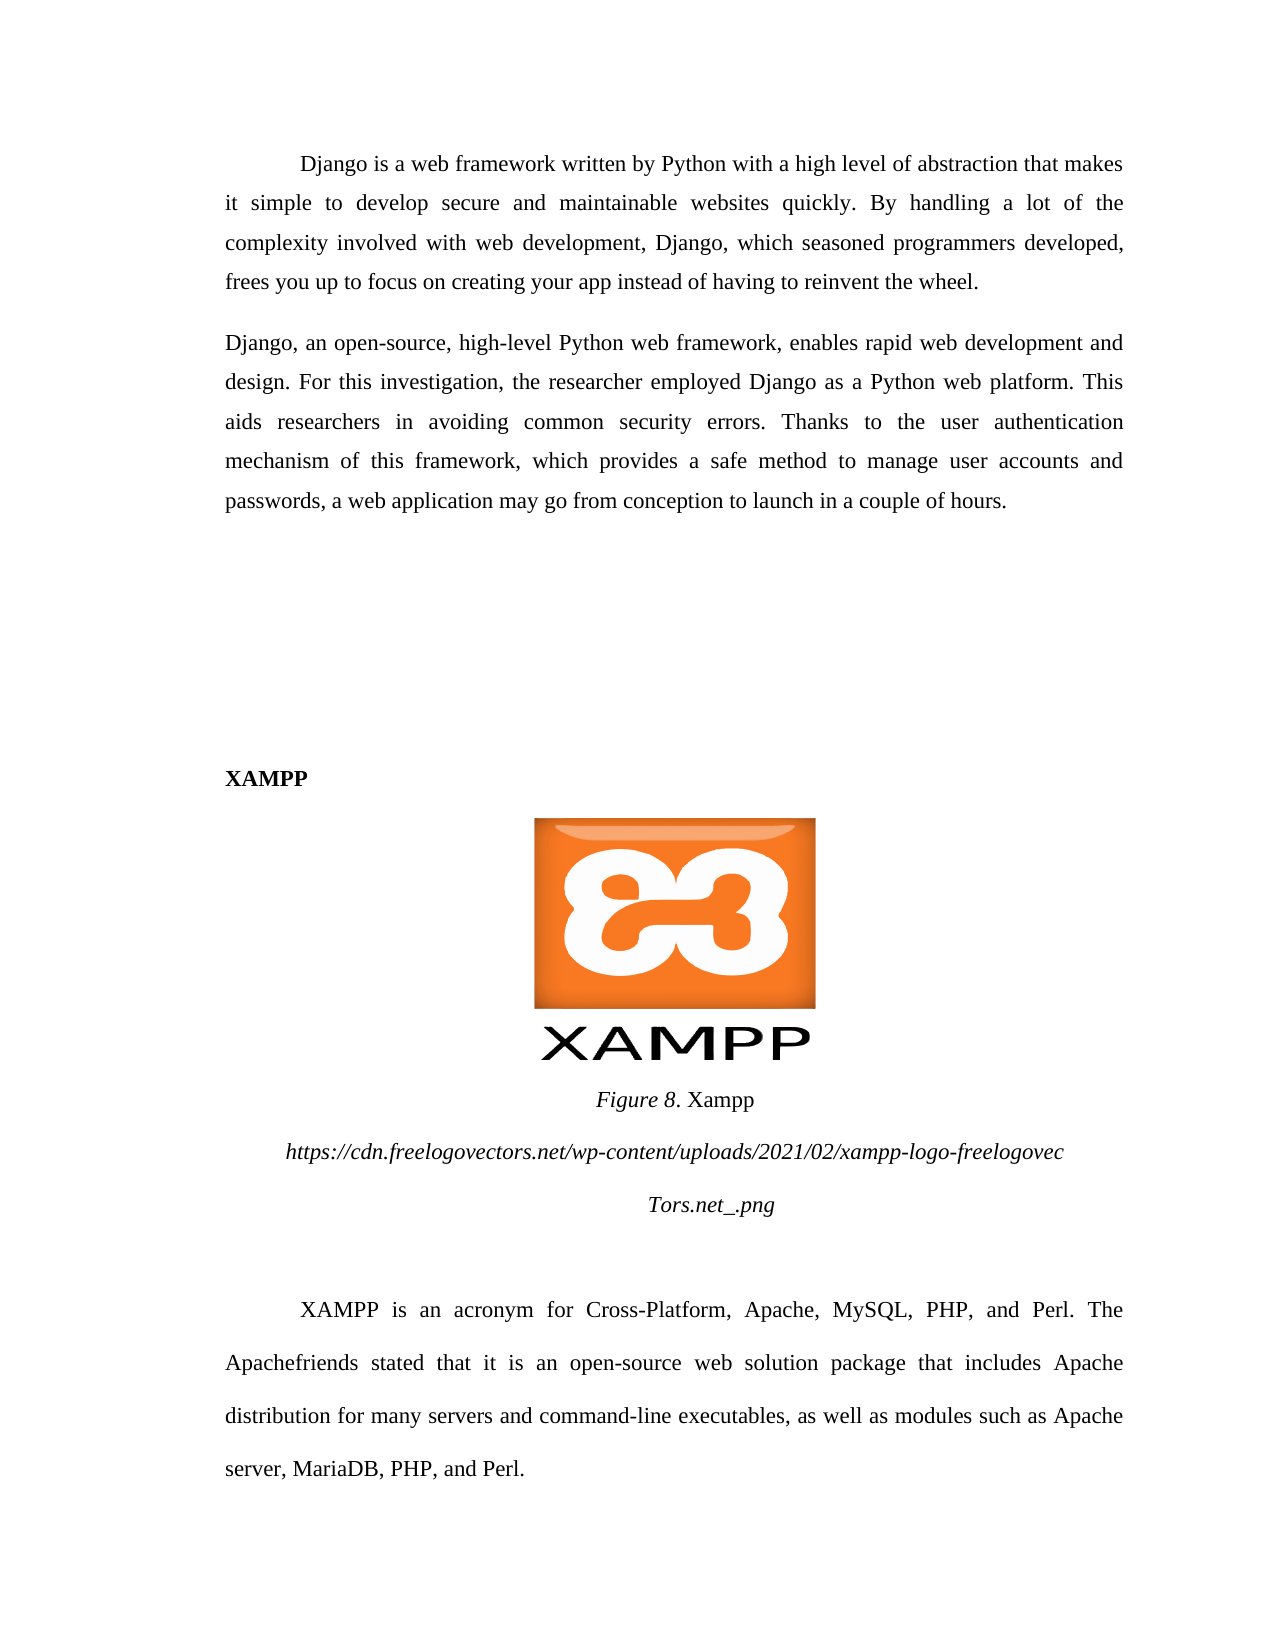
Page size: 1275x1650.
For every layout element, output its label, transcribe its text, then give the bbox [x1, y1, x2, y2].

text XAMPP [225, 765, 1125, 792]
text Django, an open-source, high-level Python web framework, enables rapid web development and design. For this investigation, the researcher employed Django as a Python web platform. This aids researchers in avoiding common security errors. Thanks to the user authentication mechanism of this framework, which provides a safe method to manage user accounts and passwords, a web application may go from conception to launch in a couple of hours. [225, 329, 1125, 513]
text XAMPP is an acronym for Cross-Platform, Apache, MySQL, PHP, and Perl. The Apachefriends stated that it is an open-source web solution package that includes Apache distribution for many servers and command-line executables, as well as modules such as Apache server, MariaDB, PHP, and Perl. [225, 1296, 1125, 1481]
text https://cdn.freelogovectors.net/wp-content/uploads/2021/02/xampp-logo-freelogovec [225, 1138, 1125, 1165]
text Tors.net_.png [225, 1191, 1125, 1217]
picture [534, 818, 816, 1060]
text Django is a web framework written by Python with a high level of abstraction that makes it simple to develop secure and maintainable websites quickly. By handling a lot of the complexity involved with web development, Django, which seasoned programmers developed, frees you up to focus on creating your app instead of having to reinvent the wheel. [225, 150, 1125, 295]
text Figure 8. Xampp [225, 1086, 1125, 1112]
